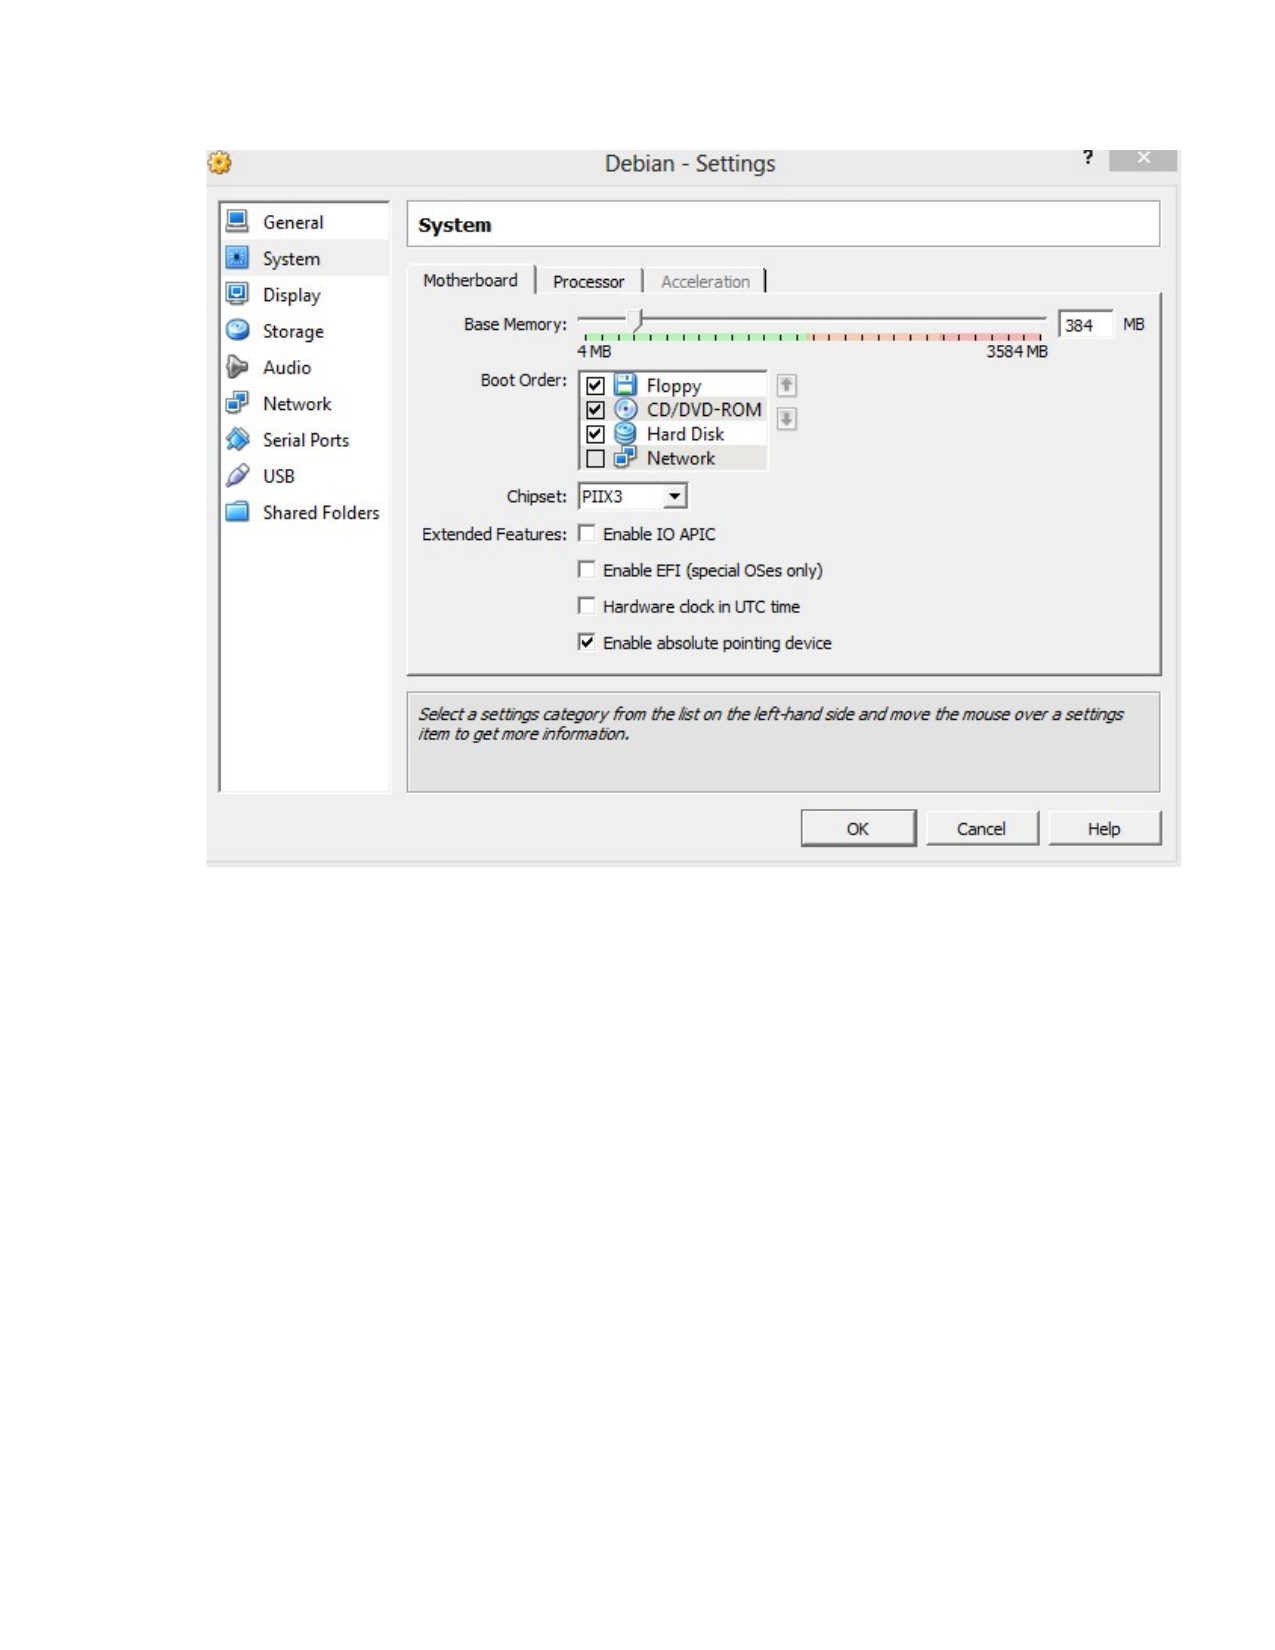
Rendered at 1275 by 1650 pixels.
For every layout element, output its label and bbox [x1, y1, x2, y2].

picture [206, 150, 1182, 867]
